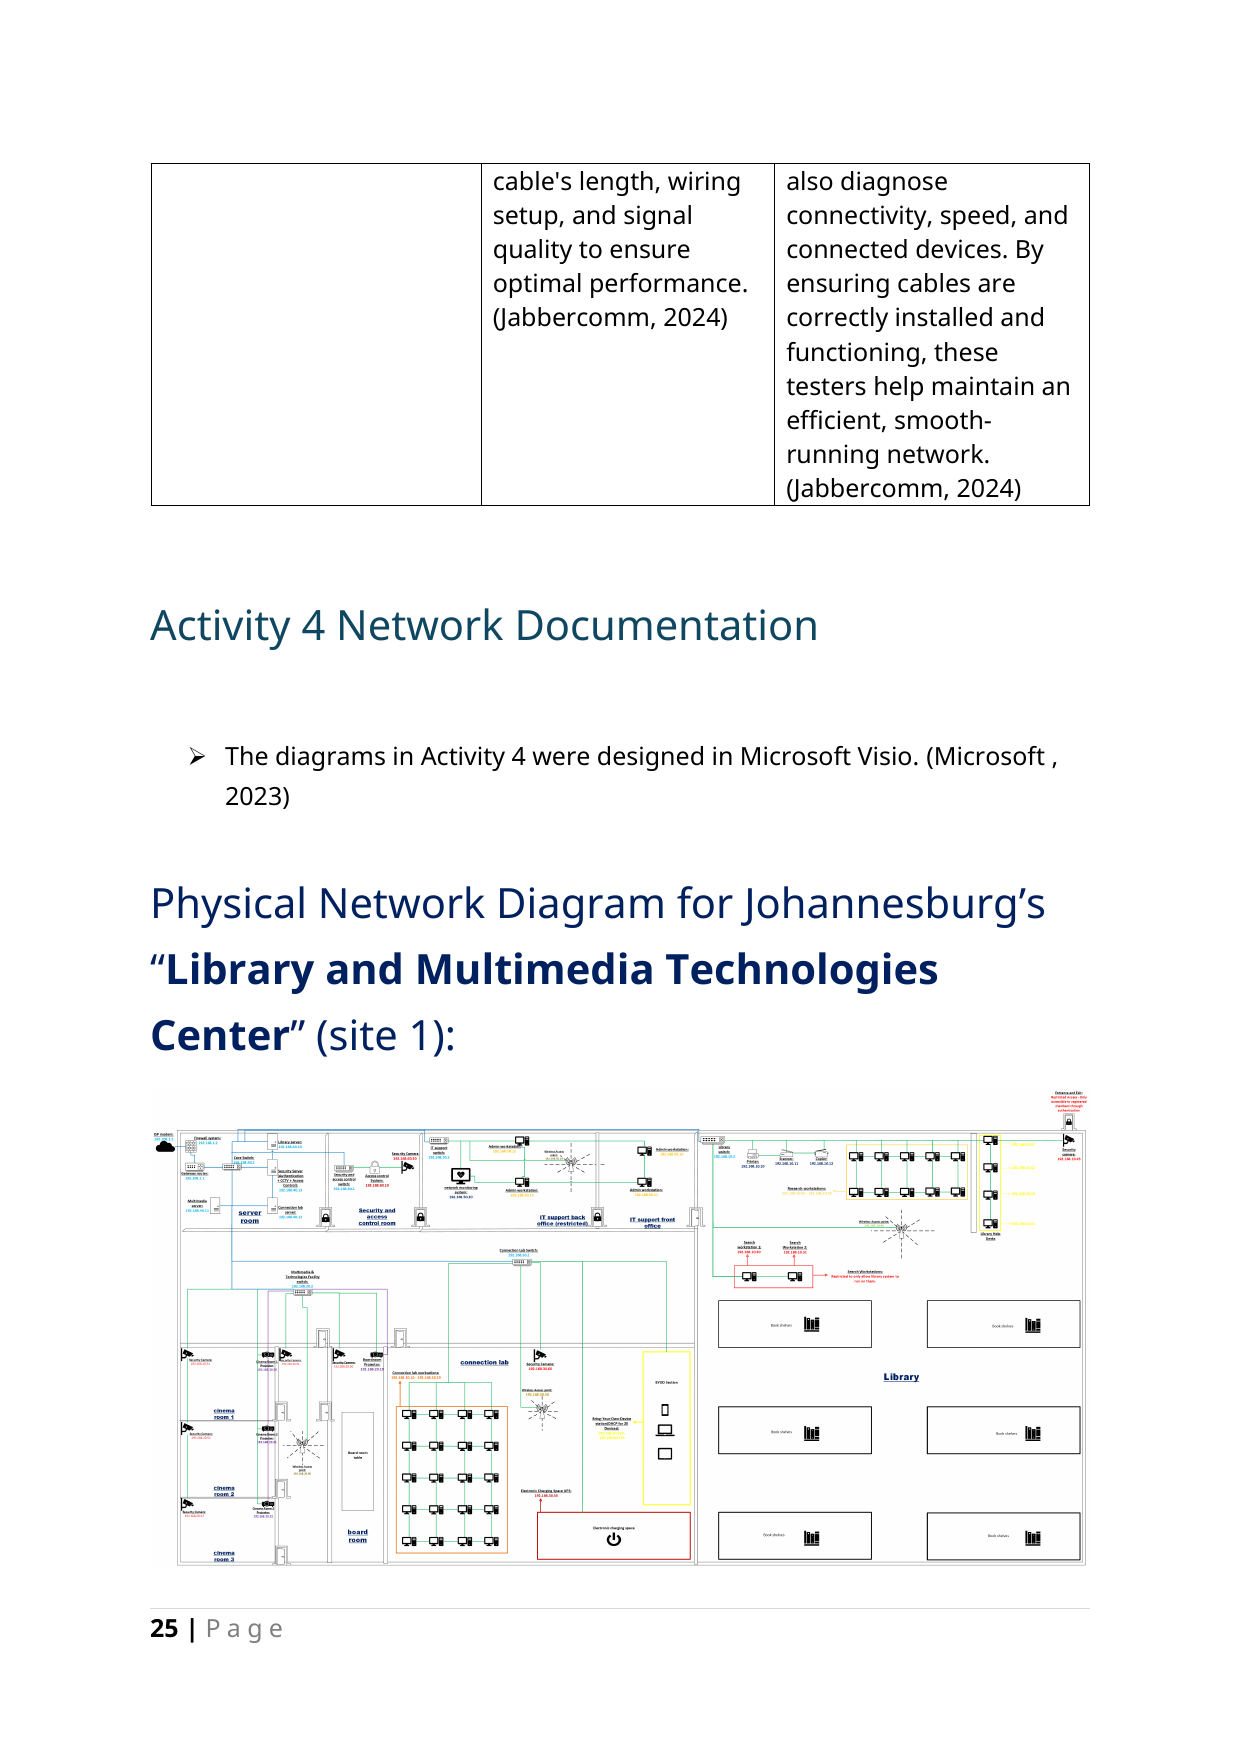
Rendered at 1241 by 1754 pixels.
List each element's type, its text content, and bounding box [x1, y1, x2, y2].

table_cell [482, 164, 774, 504]
picture [150, 1088, 1091, 1567]
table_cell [152, 164, 481, 504]
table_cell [775, 164, 1089, 504]
subtitle Activity 4 Network Documentation [150, 596, 1090, 652]
list The diagrams in Activity 4 were designed in Microsoft Visio. [187, 739, 1090, 813]
text Physical Network Diagram for Johannesburg’s “Library and Multimedia Technologies Center” (site 1): [150, 874, 1090, 1063]
